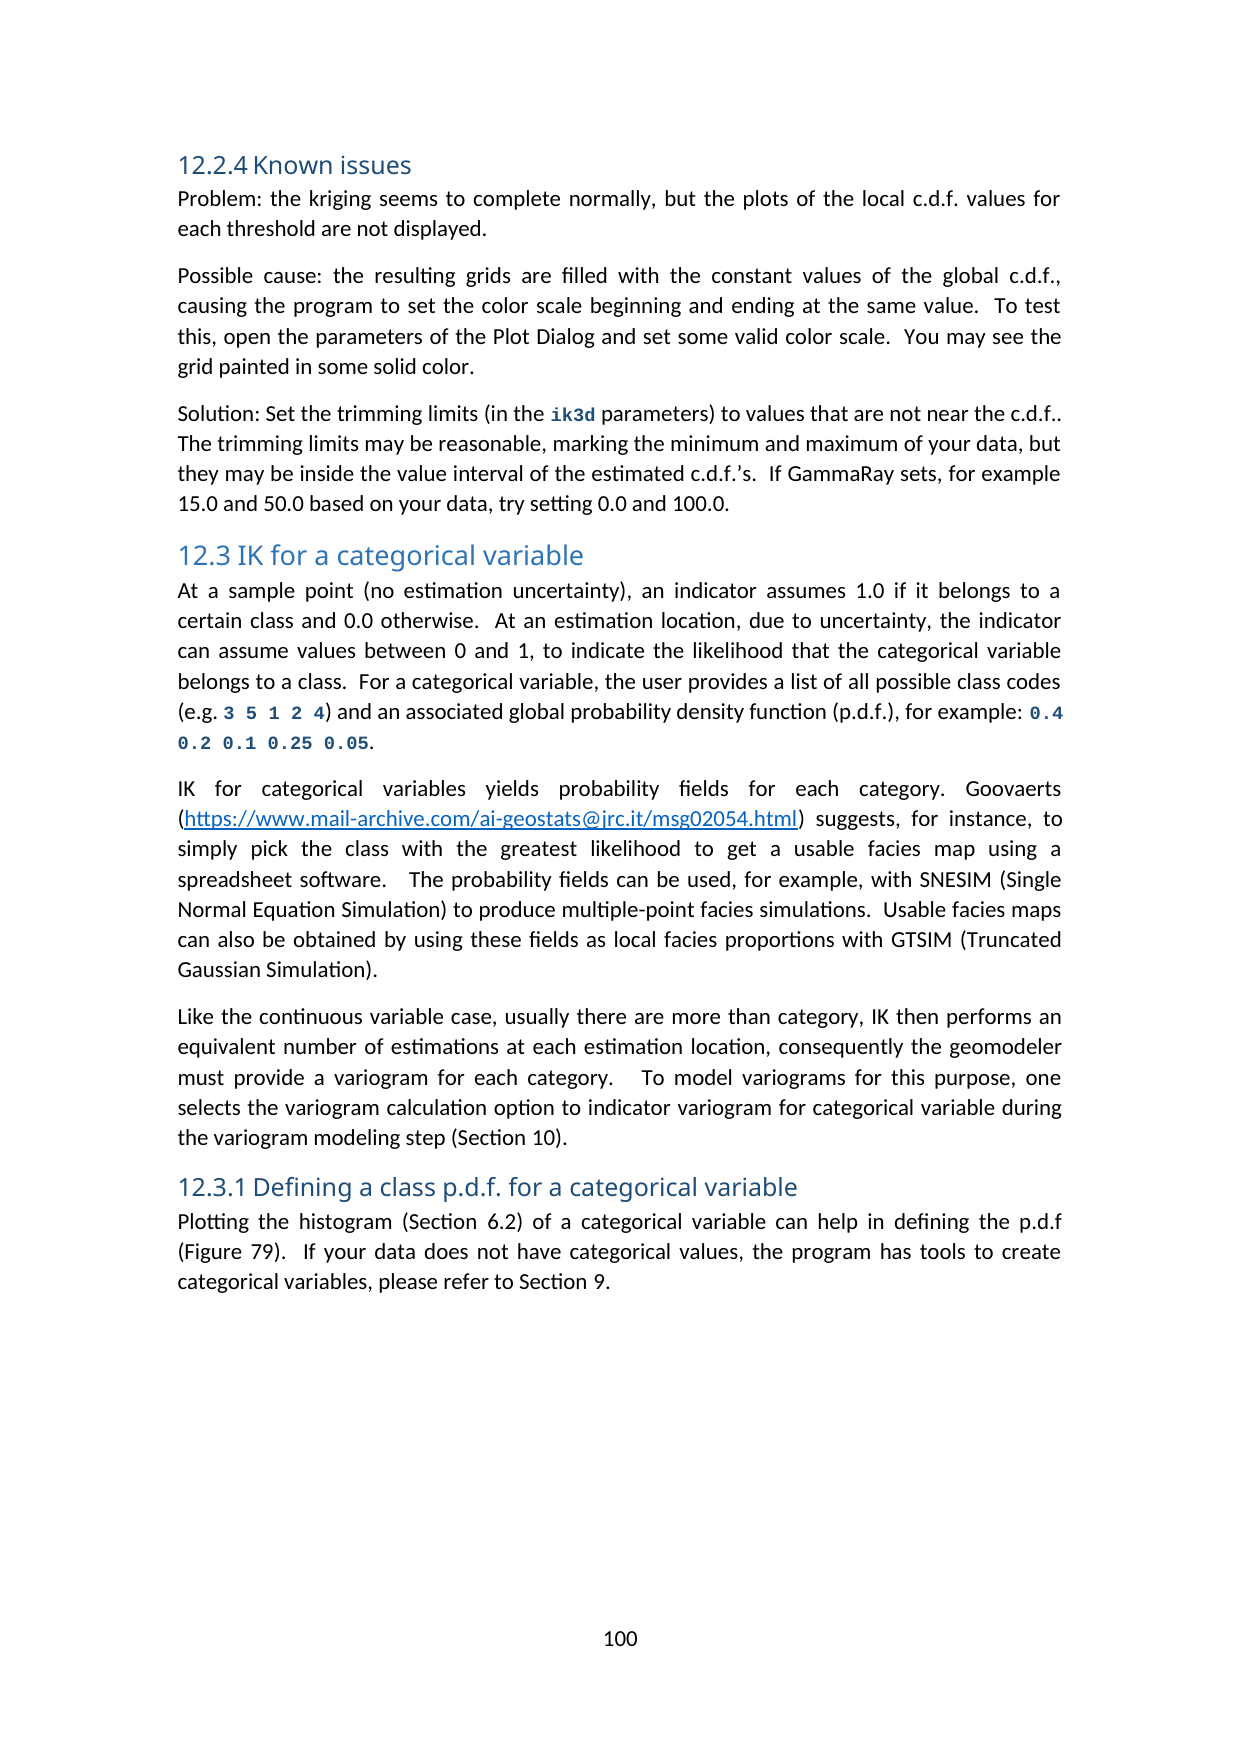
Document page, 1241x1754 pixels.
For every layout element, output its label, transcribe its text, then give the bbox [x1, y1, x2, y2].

text Possible cause: the resulting grids are filled with the constant values of the global c.d.f., causing the program to set the color scale beginning and ending at the same value. To test this, open the parameters of the Plot Dialog and set some valid color scale. You may see the grid painted in some solid color. [177, 261, 1063, 380]
text Like the continuous variable case, usually there are more than category, IK then performs an equivalent number of estimations at each estimation location, consequently the geomodeler must provide a variogram for each category. To model variograms for this purpose, one selects the variogram calculation option to indicator variogram for categorical variable during the variogram modeling step (Section 10). [177, 1002, 1063, 1151]
subtitle IK for a categorical variable [177, 536, 1063, 573]
subtitle Defining a class p.d.f. for a categorical variable [177, 1170, 1063, 1204]
text Plotting the histogram (Section 6.2) of a categorical variable can help in defining the p.d.f (Figure 79). If your data does not have categorical values, the program has tools to create categorical variables, please refer to Section 9. [177, 1207, 1063, 1295]
subtitle Known issues [177, 148, 1063, 182]
text At a sample point (no estimation uncertainty), an indicator assumes 1.0 if it belongs to a certain class and 0.0 otherwise. At an estimation location, due to uncertainty, the indicator can assume values between 0 and 1, to indicate the likelihood that the categorical variable belongs to a class. For a categorical variable, the user provides a list of all possible class codes (e.g. 3 5 1 2 4) and an associated global probability density function (p.d.f.), for example: 0.4 0.2 0.1 0.25 0.05. [177, 576, 1063, 755]
text Solution: Set the trimming limits (in the ik3d parameters) to values that are not near the c.d.f.. The trimming limits may be reasonable, marking the minimum and maximum of your data, but they may be inside the value interval of the estimated c.d.f.’s. If GammaRay sets, for example 15.0 and 50.0 based on your data, try setting 0.0 and 100.0. [177, 399, 1063, 518]
text Problem: the kriging seems to complete normally, but the plots of the local c.d.f. values for each threshold are not displayed. [177, 184, 1063, 243]
text IK for categorical variables yields probability fields for each category. Goovaerts (https://www.mail-archive.com/ai-geostats@jrc.it/msg02054.html) suggests, for instance, to simply pick the class with the greatest likelihood to get a usable facies map using a spreadsheet software. The probability fields can be used, for example, with SNESIM (Single Normal Equation Simulation) to produce multiple-point facies simulations. Usable facies maps can also be obtained by using these fields as local facies proportions with GTSIM (Truncated Gaussian Simulation). [177, 774, 1063, 983]
